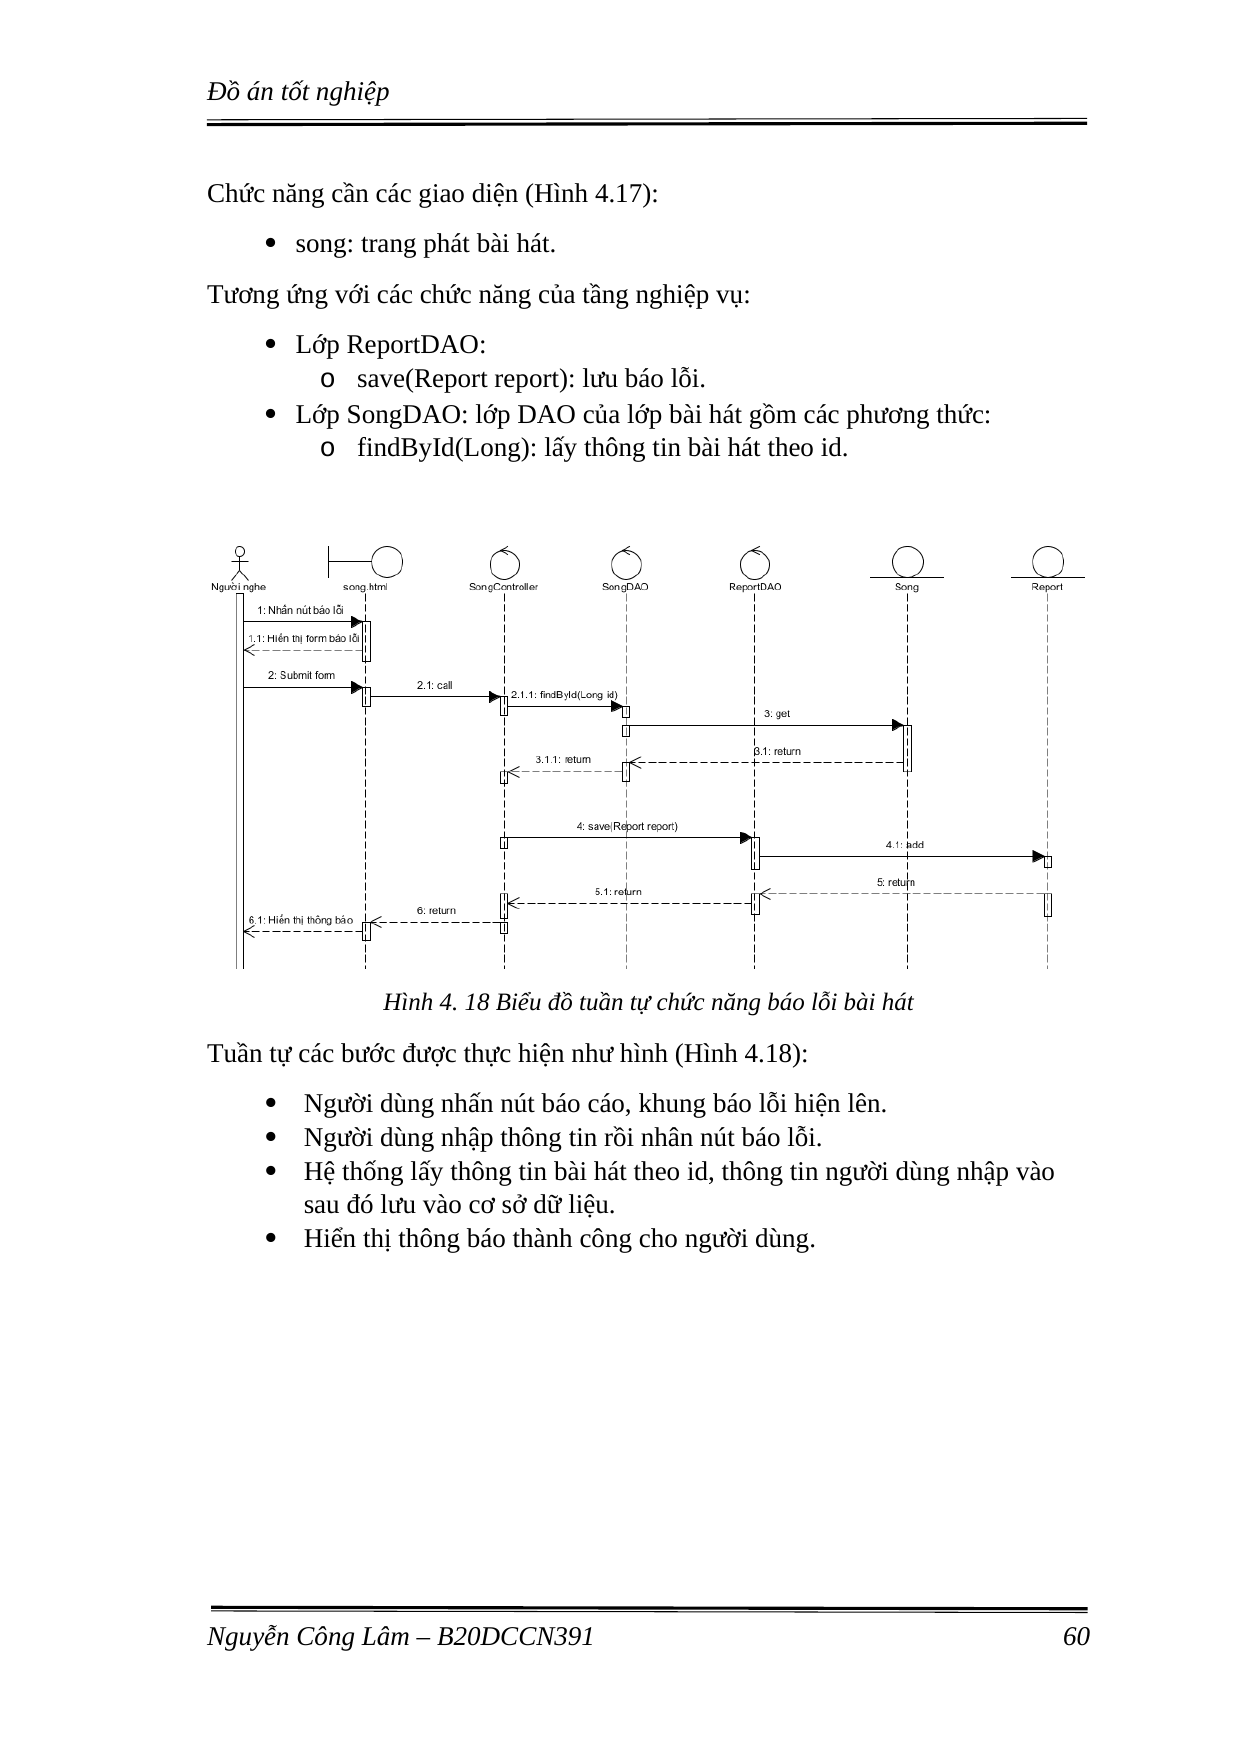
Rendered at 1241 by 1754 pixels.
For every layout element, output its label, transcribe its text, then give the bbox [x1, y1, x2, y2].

text Tương ứng với các chức năng của tầng nghiệp vụ: [207, 278, 1092, 309]
list findById(Long): lấy thông tin bài hát theo id. [319, 432, 1092, 465]
text Tuần tự các bước được thực hiện như hình (Hình 4.18): [207, 1037, 1092, 1068]
list Lớp ReportDAO: [266, 328, 1092, 359]
list Hiển thị thông báo thành công cho người dùng. [266, 1222, 1092, 1283]
list Hệ thống lấy thông tin bài hát theo id, thông tin người dùng nhập vào sau đó lưu vào cơ sở dữ liệu. [266, 1154, 1092, 1219]
picture [206, 529, 1093, 969]
text Hình 4. 18 Biểu đồ tuần tự chức năng báo lỗi bài hát [207, 987, 1092, 1016]
text Chức năng cần các giao diện (Hình 4.17): [207, 177, 1092, 208]
list Lớp SongDAO: lớp DAO của lớp bài hát gồm các phương thức: [266, 398, 1092, 429]
list Người dùng nhập thông tin rồi nhân nút báo lỗi. [266, 1121, 1092, 1152]
list save(Report report): lưu báo lỗi. [319, 362, 1092, 395]
list song: trang phát bài hát. [266, 227, 1092, 259]
list Người dùng nhấn nút báo cáo, khung báo lỗi hiện lên. [266, 1087, 1092, 1118]
